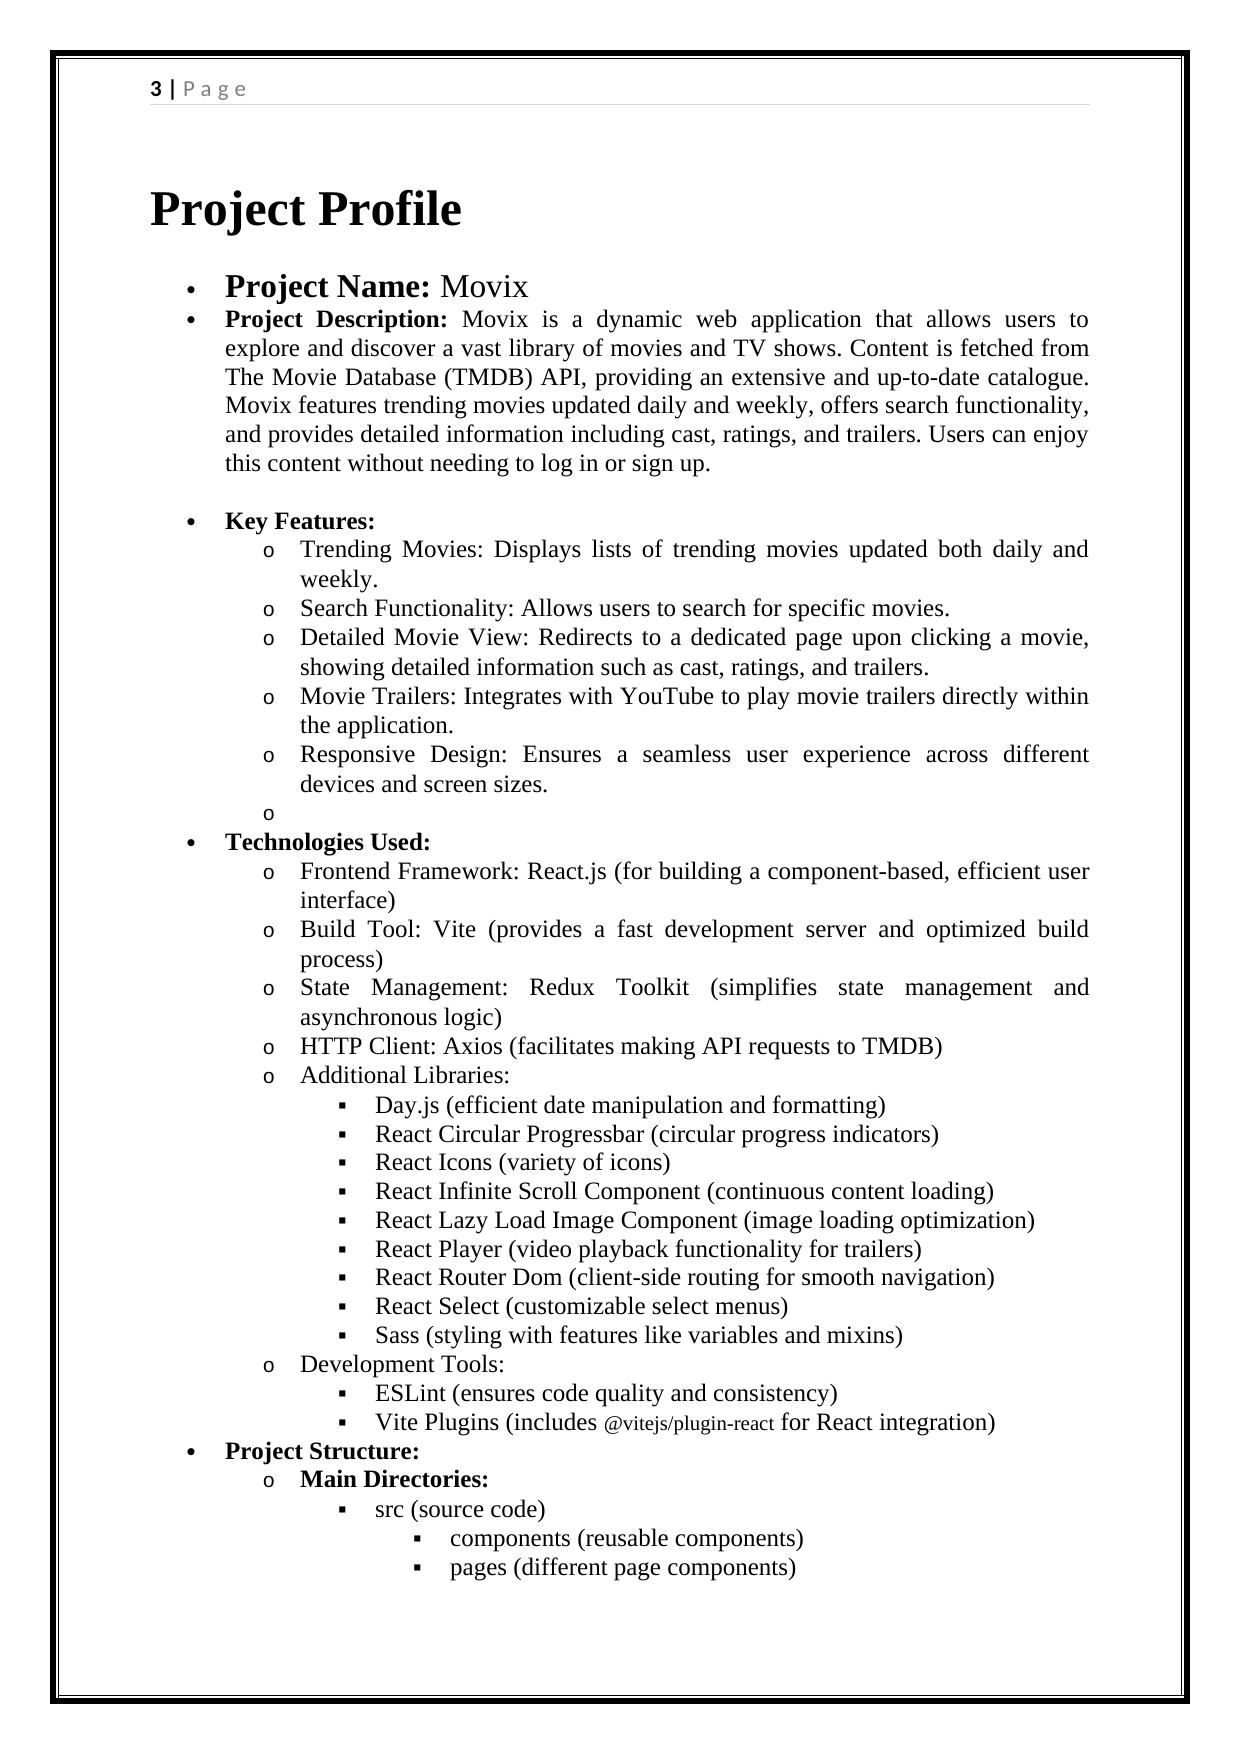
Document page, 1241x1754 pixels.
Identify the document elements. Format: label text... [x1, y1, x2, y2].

list Development Tools: [262, 1349, 1090, 1378]
list Sass (styling with features like variables and mixins) [337, 1320, 1090, 1349]
list Responsive Design: Ensures a seamless user experience across different devices and screen sizes. [262, 739, 1090, 797]
list React Circular Progressbar (circular progress indicators) [337, 1119, 1090, 1147]
list pages (different page components) [412, 1552, 1090, 1580]
list Trending Movies: Displays lists of trending movies updated both daily and weekly. [262, 534, 1090, 593]
list React Infinite Scroll Component (continuous content loading) [337, 1176, 1090, 1205]
list Detailed Movie View: Redirects to a dedicated page upon clicking a movie, showing detailed information such as cast, ratings, and trailers. [262, 622, 1090, 681]
list Build Tool: Vite (provides a fast development server and optimized build process) [262, 914, 1090, 972]
list Project Description: Movix is a dynamic web application that allows users to explore and discover a vast library of movies and TV shows. Content is fetched from The Movie Database (TMDB) API, providing an extensive and up-to-date catalogue. Movix features trending movies updated daily and weekly, offers search functionality, and provides detailed information including cast, ratings, and trailers. Users can enjoy this content without needing to log in or sign up. [187, 304, 1090, 477]
list React Icons (variety of icons) [337, 1147, 1090, 1176]
list Additional Libraries: [262, 1060, 1090, 1090]
list src (source code) [337, 1494, 1090, 1523]
list Frontend Framework: React.js (for building a component-based, efficient user interface) [262, 856, 1090, 914]
list Day.js (efficient date manipulation and formatting) [337, 1090, 1090, 1119]
list Technologies Used: [187, 827, 1090, 856]
list Key Features: [187, 506, 1090, 534]
list ESLint (ensures code quality and consistency) [337, 1378, 1090, 1407]
list React Router Dom (client-side routing for smooth navigation) [337, 1262, 1090, 1291]
text Project Profile [150, 179, 1090, 237]
list Search Functionality: Allows users to search for specific movies. [262, 593, 1090, 622]
list Movie Trailers: Integrates with YouTube to play movie trailers directly within the application. [262, 681, 1090, 739]
list Vite Plugins (includes @vitejs/plugin-react for React integration) [337, 1407, 1090, 1436]
list Project Structure: [187, 1436, 1090, 1464]
list Project Name: Movix [187, 266, 1090, 304]
list components (reusable components) [412, 1523, 1090, 1552]
list React Lazy Load Image Component (image loading optimization) [337, 1205, 1090, 1234]
list React Player (video playback functionality for trailers) [337, 1234, 1090, 1262]
list HTTP Client: Axios (facilitates making API requests to TMDB) [262, 1031, 1090, 1060]
list React Select (customizable select menus) [337, 1291, 1090, 1320]
list State Management: Redux Toolkit (simplifies state management and asynchronous logic) [262, 972, 1090, 1031]
list Main Directories: [262, 1464, 1090, 1494]
